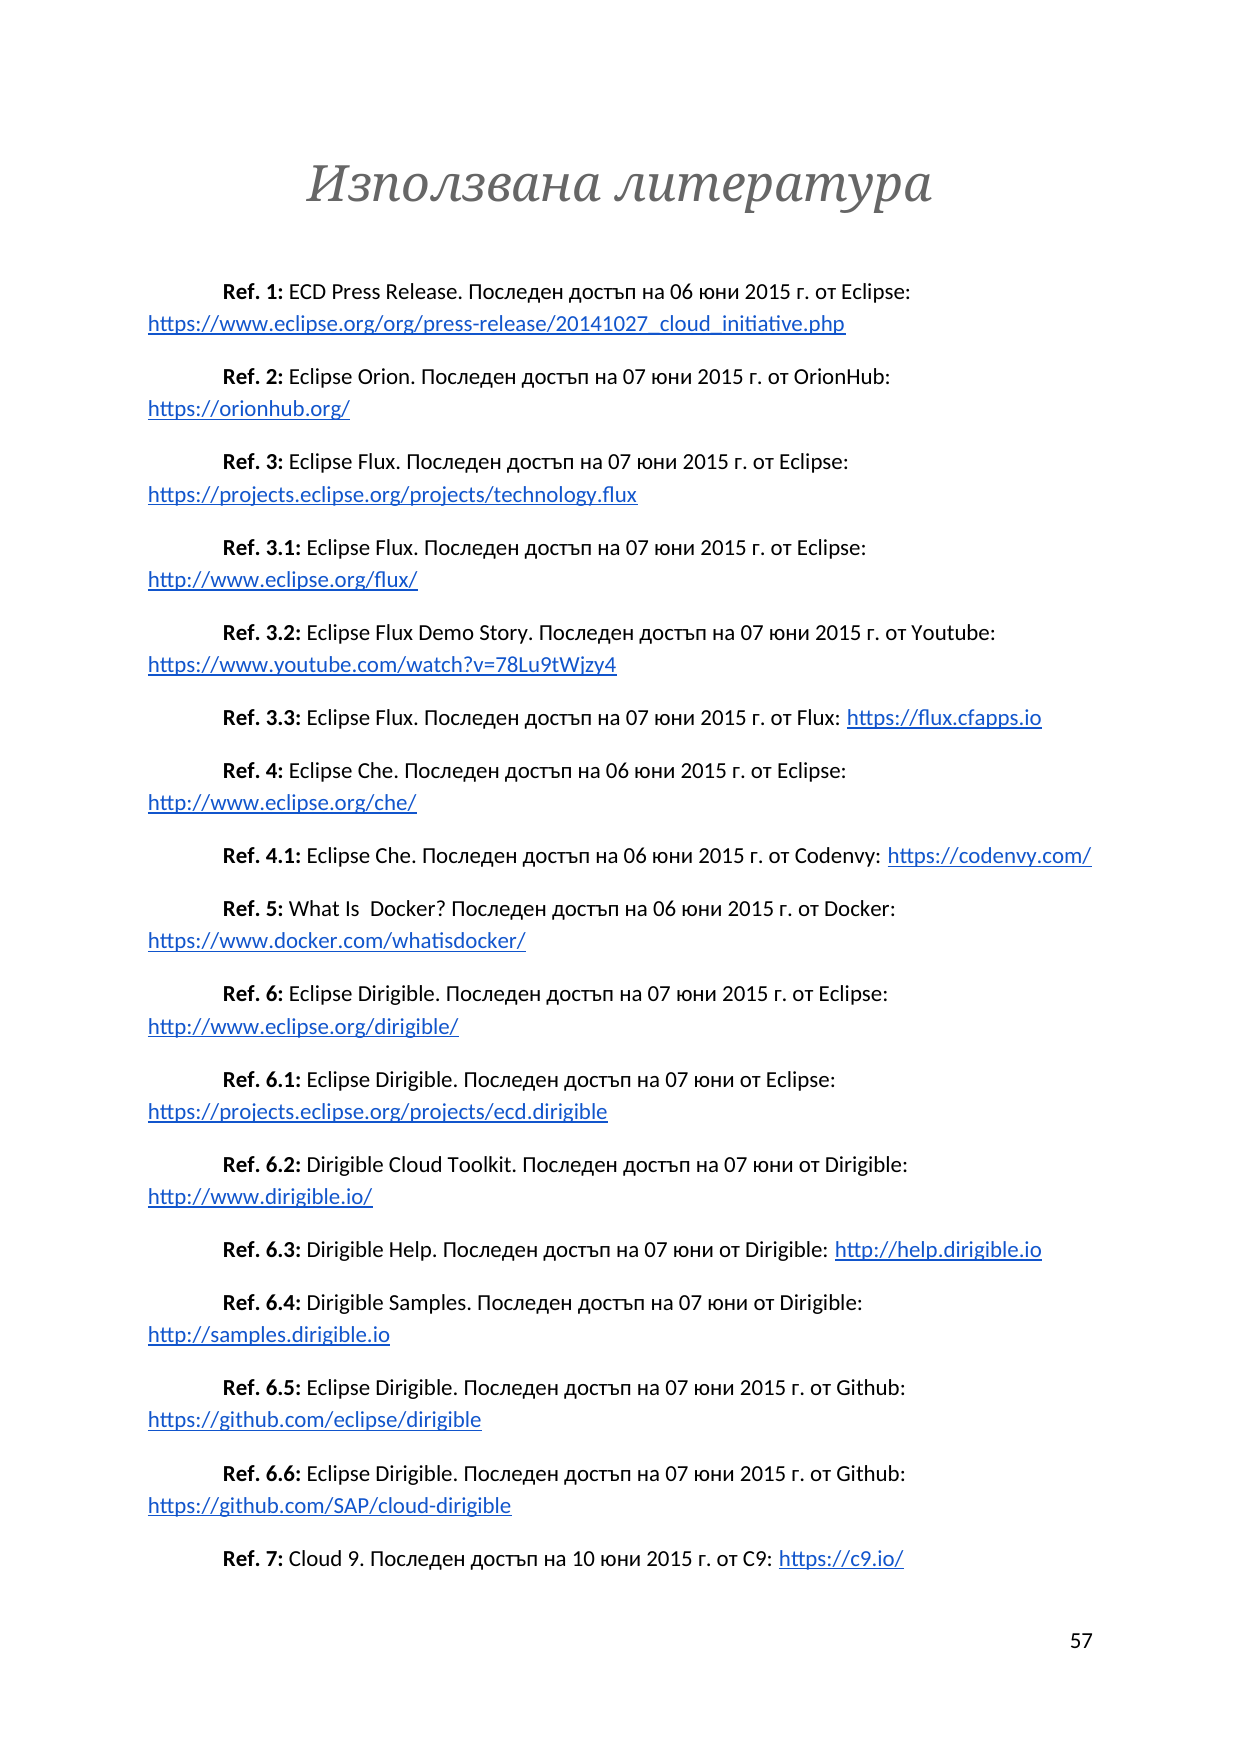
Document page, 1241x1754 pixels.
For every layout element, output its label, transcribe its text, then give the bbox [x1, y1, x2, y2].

text Ref. 4: Eclipse Che. Последен достъп на 06 юни 2015 г. от Eclipse: http://www.eclipse.org/che/ [148, 756, 1093, 816]
text Ref. 3.1: Eclipse Flux. Последен достъп на 07 юни 2015 г. от Eclipse: http://www.eclipse.org/flux/ [148, 533, 1093, 593]
text Ref. 3: Eclipse Flux. Последен достъп на 07 юни 2015 г. от Eclipse: https://projects.eclipse.org/projects/technology.flux [148, 447, 1093, 508]
text Ref. 6.2: Dirigible Cloud Toolkit. Последен достъп на 07 юни от Dirigible: http://www.dirigible.io/ [148, 1150, 1093, 1210]
text Ref. 3.2: Eclipse Flux Demo Story. Последен достъп на 07 юни 2015 г. от Youtube: https://www.youtube.com/watch?v=78Lu9tWjzy4 [148, 618, 1093, 678]
text Ref. 6.5: Eclipse Dirigible. Последен достъп на 07 юни 2015 г. от Github: https://github.com/eclipse/dirigible [148, 1373, 1093, 1434]
text Ref. 4.1: Eclipse Che. Последен достъп на 06 юни 2015 г. от Codenvy: https://codenvy.com/ [148, 841, 1093, 869]
text Ref. 2: Eclipse Orion. Последен достъп на 07 юни 2015 г. от OrionHub: https://orionhub.org/ [148, 362, 1093, 422]
text Ref. 6.3: Dirigible Help. Последен достъп на 07 юни от Dirigible: http://help.dirigible.io [148, 1235, 1093, 1263]
text Ref. 5: What Is Docker? Последен достъп на 06 юни 2015 г. от Docker: https://www.docker.com/whatisdocker/ [148, 894, 1093, 954]
text Ref. 1: ECD Press Release. Последен достъп на 06 юни 2015 г. от Eclipse: https://www.eclipse.org/org/press-release/20141027_cloud_initiative.php [148, 277, 1093, 337]
text Ref. 6.1: Eclipse Dirigible. Последен достъп на 07 юни от Eclipse: https://projects.eclipse.org/projects/ecd.dirigible [148, 1065, 1093, 1125]
text Ref. 6.6: Eclipse Dirigible. Последен достъп на 07 юни 2015 г. от Github: https://github.com/SAP/cloud-dirigible [148, 1459, 1093, 1519]
text Ref. 3.3: Eclipse Flux. Последен достъп на 07 юни 2015 г. от Flux: https://flux.cfapps.io [148, 703, 1093, 731]
text Ref. 6: Eclipse Dirigible. Последен достъп на 07 юни 2015 г. от Eclipse: http://www.eclipse.org/dirigible/ [148, 979, 1093, 1040]
subtitle Използвана литература [148, 148, 1093, 216]
text Ref. 6.4: Dirigible Samples. Последен достъп на 07 юни от Dirigible: http://samples.dirigible.io [148, 1288, 1093, 1348]
text Ref. 7: Cloud 9. Последен достъп на 10 юни 2015 г. от C9: https://c9.io/ [148, 1544, 1093, 1572]
